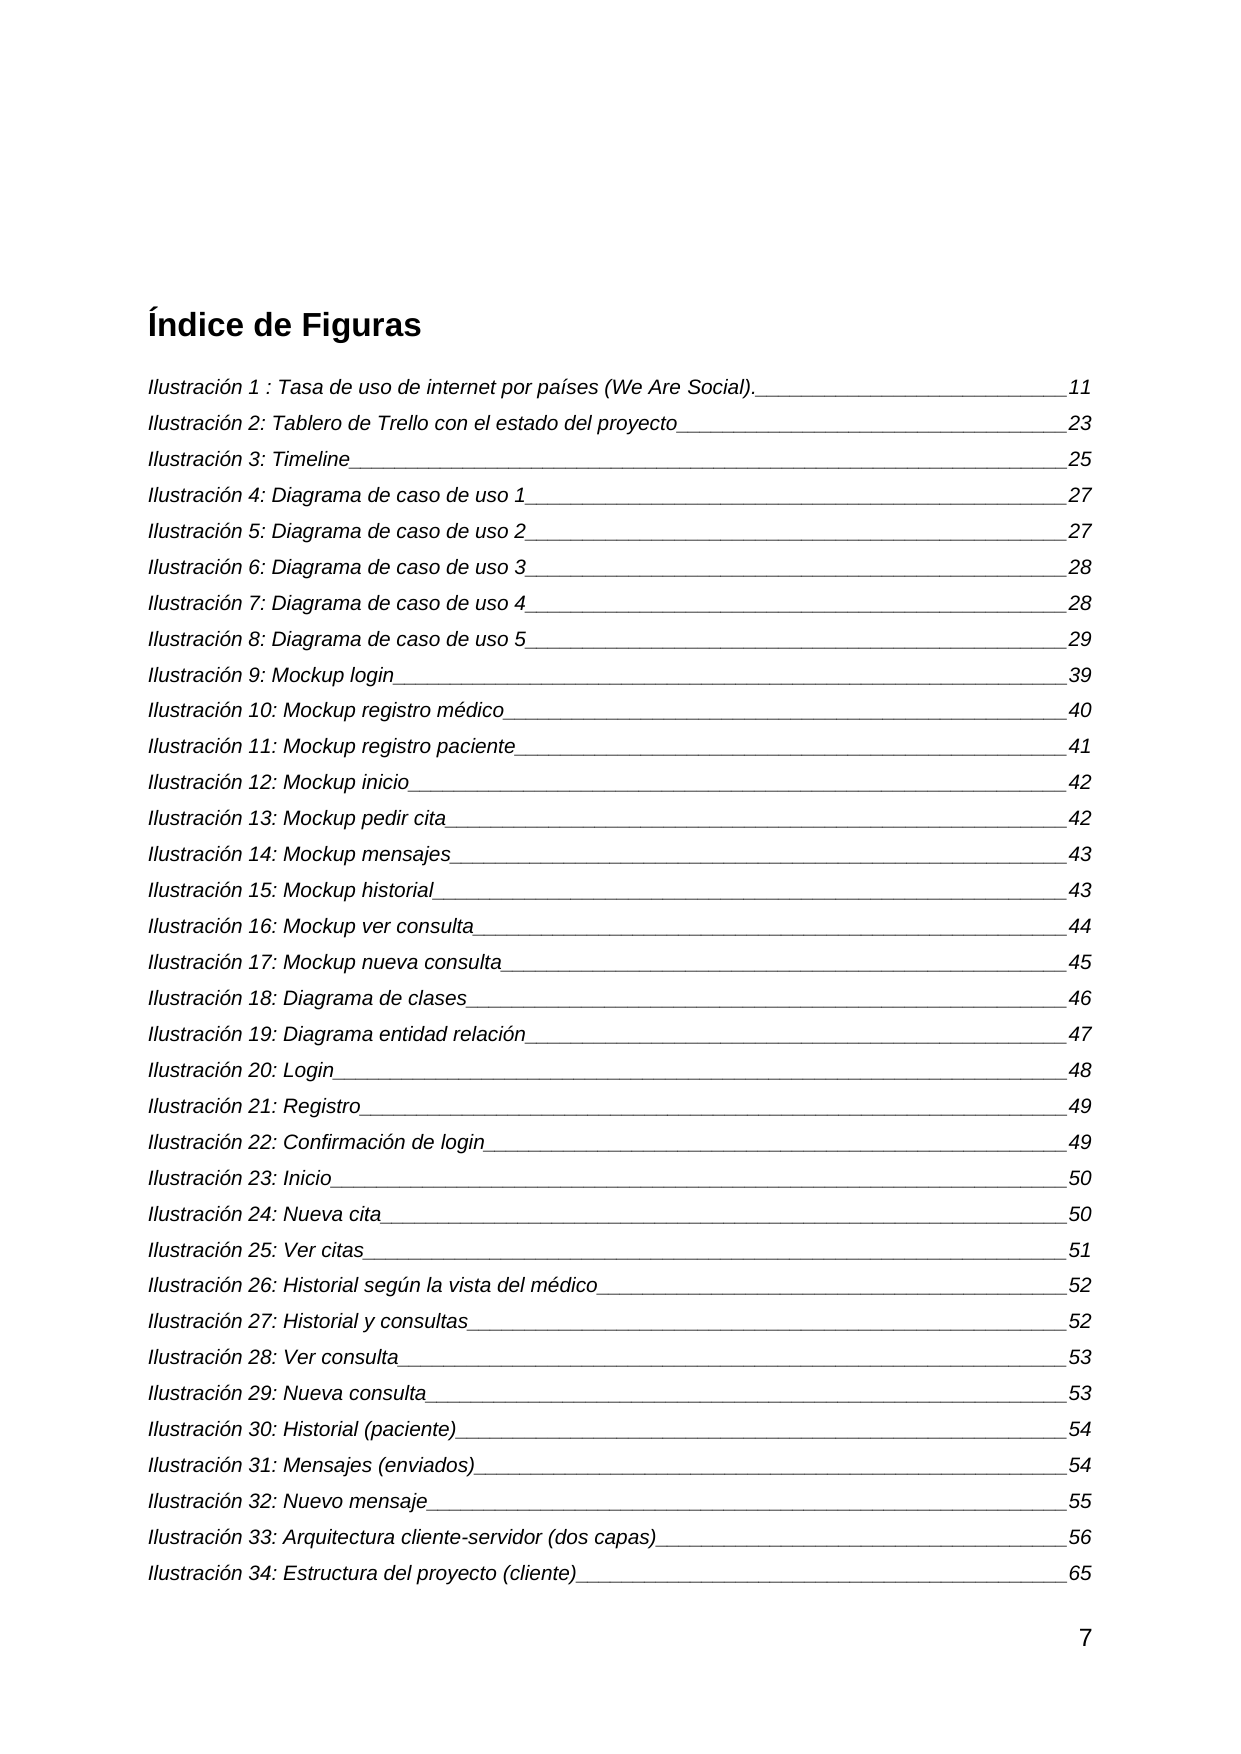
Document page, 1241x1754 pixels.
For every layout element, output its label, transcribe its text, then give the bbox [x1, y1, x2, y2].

text Ilustración 6: Diagrama de caso de uso 3 28 [148, 554, 1092, 578]
text Ilustración 21: Registro 49 [148, 1094, 1092, 1118]
text Ilustración 1 : Tasa de uso de internet por países (We Are Social). 11 [148, 375, 1092, 399]
text Ilustración 29: Nueva consulta 53 [148, 1381, 1092, 1405]
text Ilustración 2: Tablero de Trello con el estado del proyecto 23 [148, 411, 1092, 435]
text Índice de Figuras [148, 305, 1092, 343]
text Ilustración 19: Diagrama entidad relación 47 [148, 1022, 1092, 1046]
text Ilustración 25: Ver citas 51 [148, 1237, 1092, 1261]
text Ilustración 32: Nuevo mensaje 55 [148, 1489, 1092, 1513]
text Ilustración 4: Diagrama de caso de uso 1 27 [148, 483, 1092, 507]
text Ilustración 8: Diagrama de caso de uso 5 29 [148, 626, 1092, 650]
text Ilustración 26: Historial según la vista del médico 52 [148, 1273, 1092, 1297]
text Ilustración 18: Diagrama de clases 46 [148, 986, 1092, 1010]
text Ilustración 20: Login 48 [148, 1058, 1092, 1082]
text Ilustración 10: Mockup registro médico 40 [148, 698, 1092, 722]
text Ilustración 22: Confirmación de login 49 [148, 1129, 1092, 1153]
text Ilustración 7: Diagrama de caso de uso 4 28 [148, 591, 1092, 614]
text Ilustración 13: Mockup pedir cita 42 [148, 806, 1092, 830]
text Ilustración 33: Arquitectura cliente-servidor (dos capas) 56 [148, 1525, 1092, 1549]
text Ilustración 9: Mockup login 39 [148, 662, 1092, 686]
text Ilustración 5: Diagrama de caso de uso 2 27 [148, 519, 1092, 543]
text Ilustración 14: Mockup mensajes 43 [148, 842, 1092, 866]
text Ilustración 27: Historial y consultas 52 [148, 1309, 1092, 1333]
text Ilustración 15: Mockup historial 43 [148, 878, 1092, 902]
text Ilustración 23: Inicio 50 [148, 1166, 1092, 1189]
text Ilustración 31: Mensajes (enviados) 54 [148, 1453, 1092, 1477]
text Ilustración 11: Mockup registro paciente 41 [148, 734, 1092, 758]
text Ilustración 16: Mockup ver consulta 44 [148, 914, 1092, 938]
text Ilustración 24: Nueva cita 50 [148, 1201, 1092, 1225]
text Ilustración 28: Ver consulta 53 [148, 1345, 1092, 1369]
text Ilustración 17: Mockup nueva consulta 45 [148, 950, 1092, 974]
text Ilustración 30: Historial (paciente) 54 [148, 1417, 1092, 1441]
text Ilustración 34: Estructura del proyecto (cliente) 65 [148, 1561, 1092, 1585]
text Ilustración 3: Timeline 25 [148, 447, 1092, 471]
text Ilustración 12: Mockup inicio 42 [148, 770, 1092, 794]
